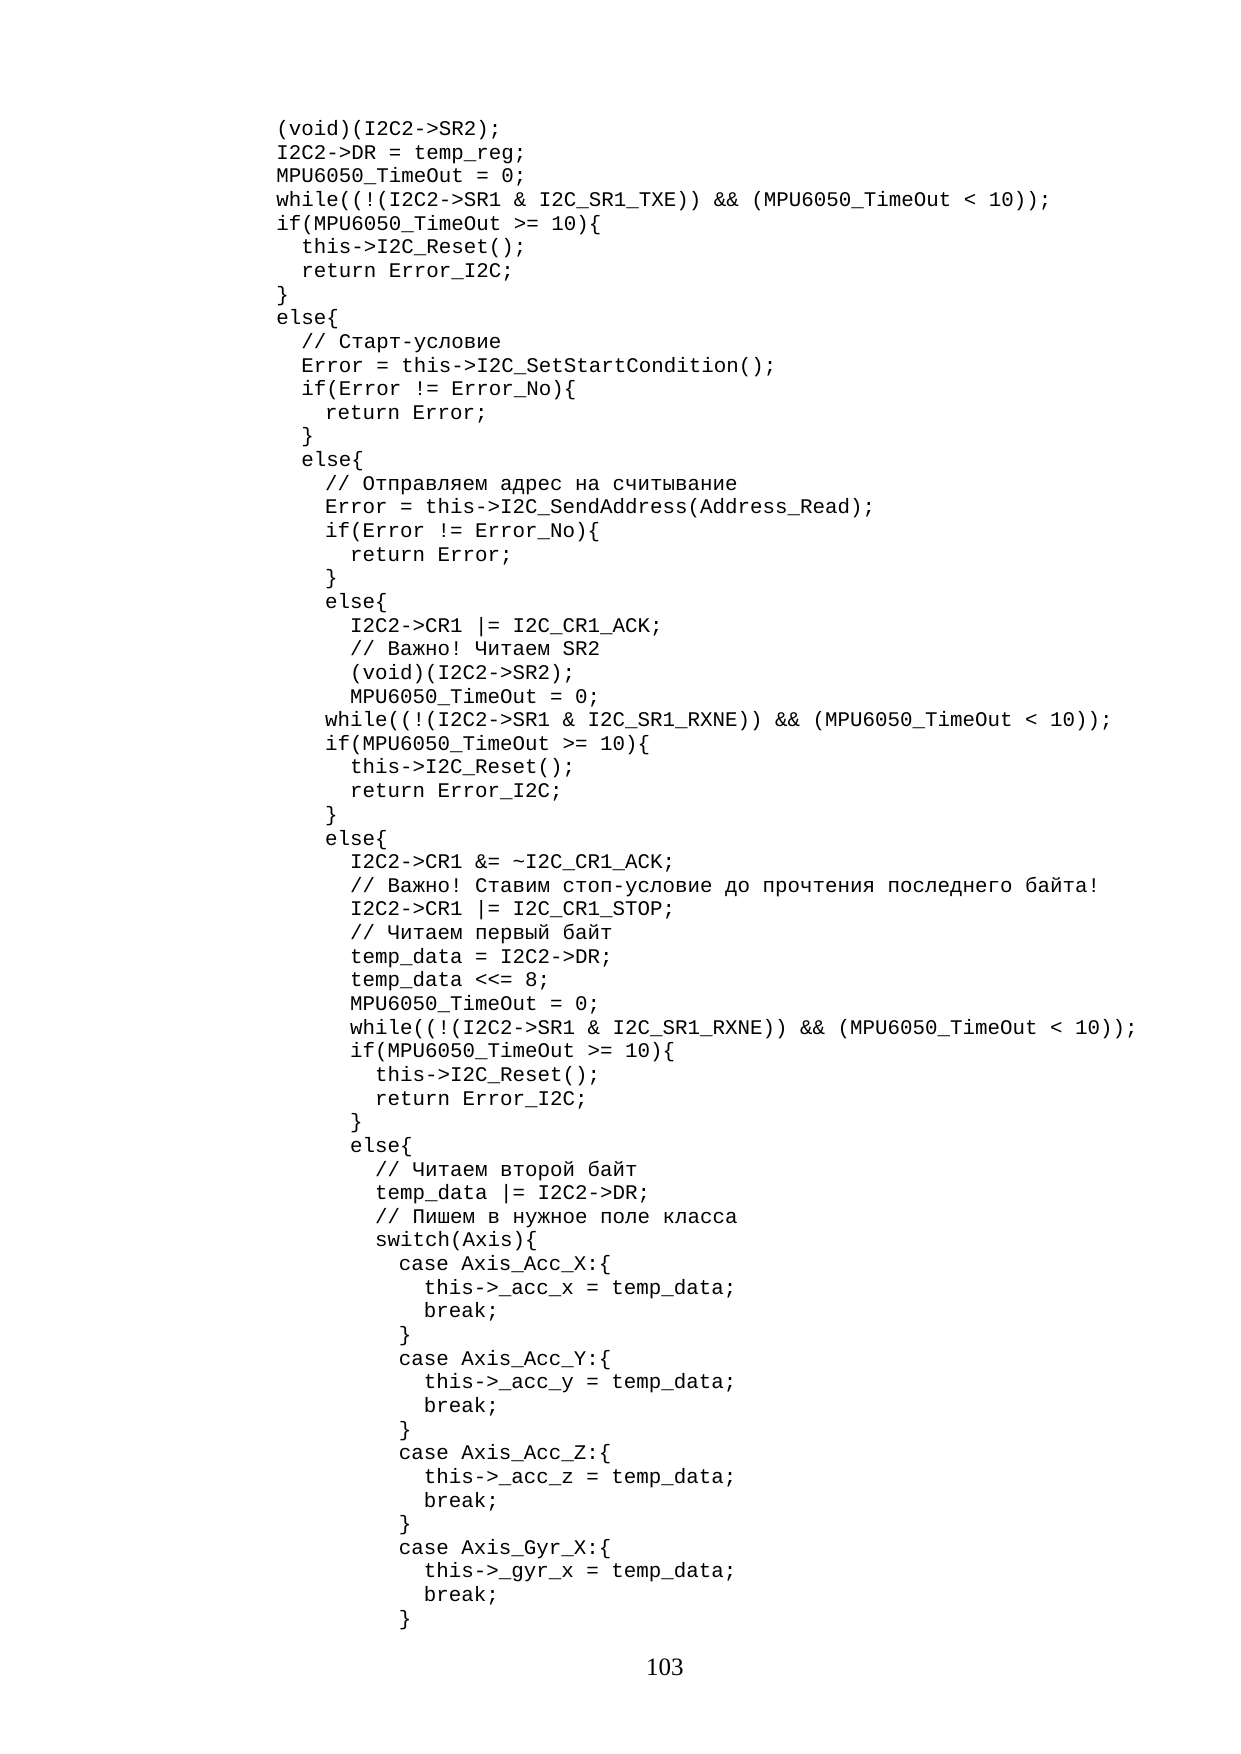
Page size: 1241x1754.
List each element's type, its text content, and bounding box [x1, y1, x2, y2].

text break; [177, 1395, 1152, 1419]
text Error = this->I2C_SetStartCondition(); [177, 354, 1152, 378]
text else{ [177, 1135, 1152, 1158]
text return Error_I2C; [177, 1088, 1152, 1111]
text break; [177, 1300, 1152, 1324]
text (void)(I2C2->SR2); [177, 662, 1152, 686]
text Error = this->I2C_SendAddress(Address_Read); [177, 496, 1152, 520]
text switch(Axis){ [177, 1229, 1152, 1253]
text } [177, 284, 1152, 307]
text I2C2->CR1 |= I2C_CR1_ACK; [177, 615, 1152, 638]
text case Axis_Acc_Z:{ [177, 1442, 1152, 1466]
text } [177, 804, 1152, 827]
text break; [177, 1489, 1152, 1513]
text this->I2C_Reset(); [177, 757, 1152, 780]
text while((!(I2C2->SR1 & I2C_SR1_RXNE)) && (MPU6050_TimeOut < 10)); [177, 1017, 1152, 1040]
text case Axis_Gyr_X:{ [177, 1537, 1152, 1561]
text else{ [177, 449, 1152, 473]
text } [177, 426, 1152, 449]
text temp_data = I2C2->DR; [177, 946, 1152, 969]
text // Важно! Ставим стоп-условие до прочтения последнего байта! [177, 875, 1152, 898]
text case Axis_Acc_Y:{ [177, 1348, 1152, 1371]
text return Error; [177, 402, 1152, 426]
text // Отправляем адрес на считывание [177, 473, 1152, 496]
text } [177, 1608, 1152, 1631]
text } [177, 1111, 1152, 1135]
text return Error; [177, 544, 1152, 567]
text this->I2C_Reset(); [177, 1064, 1152, 1088]
text if(MPU6050_TimeOut >= 10){ [177, 733, 1152, 757]
text // Старт-условие [177, 331, 1152, 354]
text if(MPU6050_TimeOut >= 10){ [177, 213, 1152, 236]
text else{ [177, 827, 1152, 851]
text I2C2->CR1 |= I2C_CR1_STOP; [177, 898, 1152, 922]
text } [177, 1513, 1152, 1537]
text else{ [177, 591, 1152, 615]
text I2C2->CR1 &= ~I2C_CR1_ACK; [177, 851, 1152, 875]
text while((!(I2C2->SR1 & I2C_SR1_TXE)) && (MPU6050_TimeOut < 10)); [177, 189, 1152, 213]
text MPU6050_TimeOut = 0; [177, 686, 1152, 709]
text // Важно! Читаем SR2 [177, 638, 1152, 662]
text I2C2->DR = temp_reg; [177, 142, 1152, 165]
text else{ [177, 307, 1152, 331]
text this->_acc_x = temp_data; [177, 1277, 1152, 1300]
text return Error_I2C; [177, 260, 1152, 284]
text temp_data |= I2C2->DR; [177, 1182, 1152, 1206]
text // Читаем второй байт [177, 1158, 1152, 1182]
text while((!(I2C2->SR1 & I2C_SR1_RXNE)) && (MPU6050_TimeOut < 10)); [177, 709, 1152, 733]
text MPU6050_TimeOut = 0; [177, 165, 1152, 189]
text this->_gyr_x = temp_data; [177, 1561, 1152, 1584]
text this->_acc_y = temp_data; [177, 1371, 1152, 1395]
text this->I2C_Reset(); [177, 236, 1152, 260]
text if(Error != Error_No){ [177, 520, 1152, 544]
text case Axis_Acc_X:{ [177, 1253, 1152, 1277]
text break; [177, 1584, 1152, 1608]
text return Error_I2C; [177, 780, 1152, 804]
text // Читаем первый байт [177, 922, 1152, 946]
text (void)(I2C2->SR2); [177, 118, 1152, 142]
text } [177, 567, 1152, 591]
text // Пишем в нужное поле класса [177, 1206, 1152, 1229]
text MPU6050_TimeOut = 0; [177, 993, 1152, 1017]
text if(MPU6050_TimeOut >= 10){ [177, 1040, 1152, 1064]
text } [177, 1419, 1152, 1442]
text if(Error != Error_No){ [177, 378, 1152, 402]
text temp_data <<= 8; [177, 969, 1152, 993]
text this->_acc_z = temp_data; [177, 1466, 1152, 1489]
text } [177, 1324, 1152, 1348]
